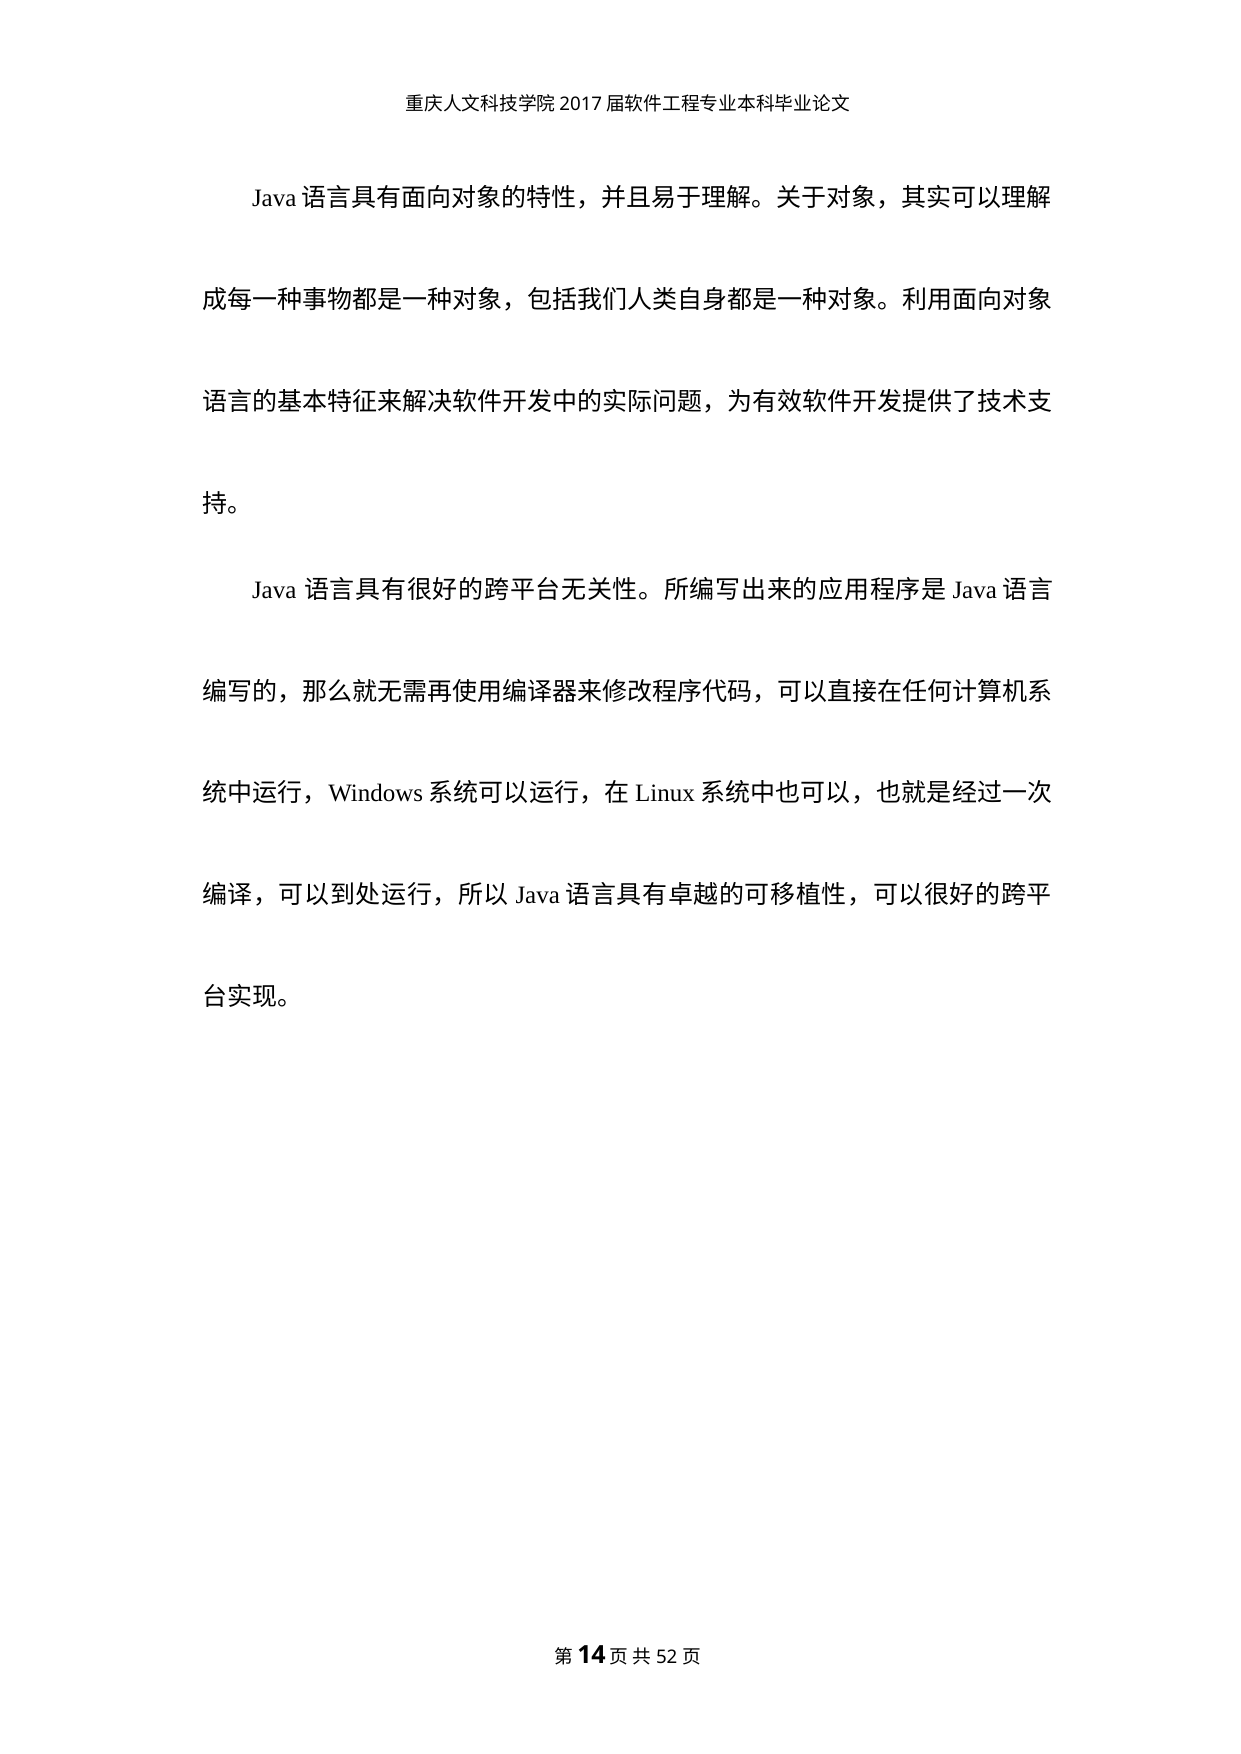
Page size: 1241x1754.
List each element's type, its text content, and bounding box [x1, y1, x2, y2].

text Java语言具有面向对象的特性，并且易于理解。关于对象，其实可以理解成每一种事物都是一种对象，包括我们人类自身都是一种对象。利用面向对象语言的基本特征来解决软件开发中的实际问题，为有效软件开发提供了技术支持。 [202, 162, 1053, 535]
text Java 语言具有很好的跨平台无关性。所编写出来的应用程序是Java语言编写的，那么就无需再使用编译器来修改程序代码，可以直接在任何计算机系统中运行，Windows系统可以运行，在Linux系统中也可以，也就是经过一次编译，可以到处运行，所以Java语言具有卓越的可移植性，可以很好的跨平台实现。 [202, 553, 1053, 1029]
